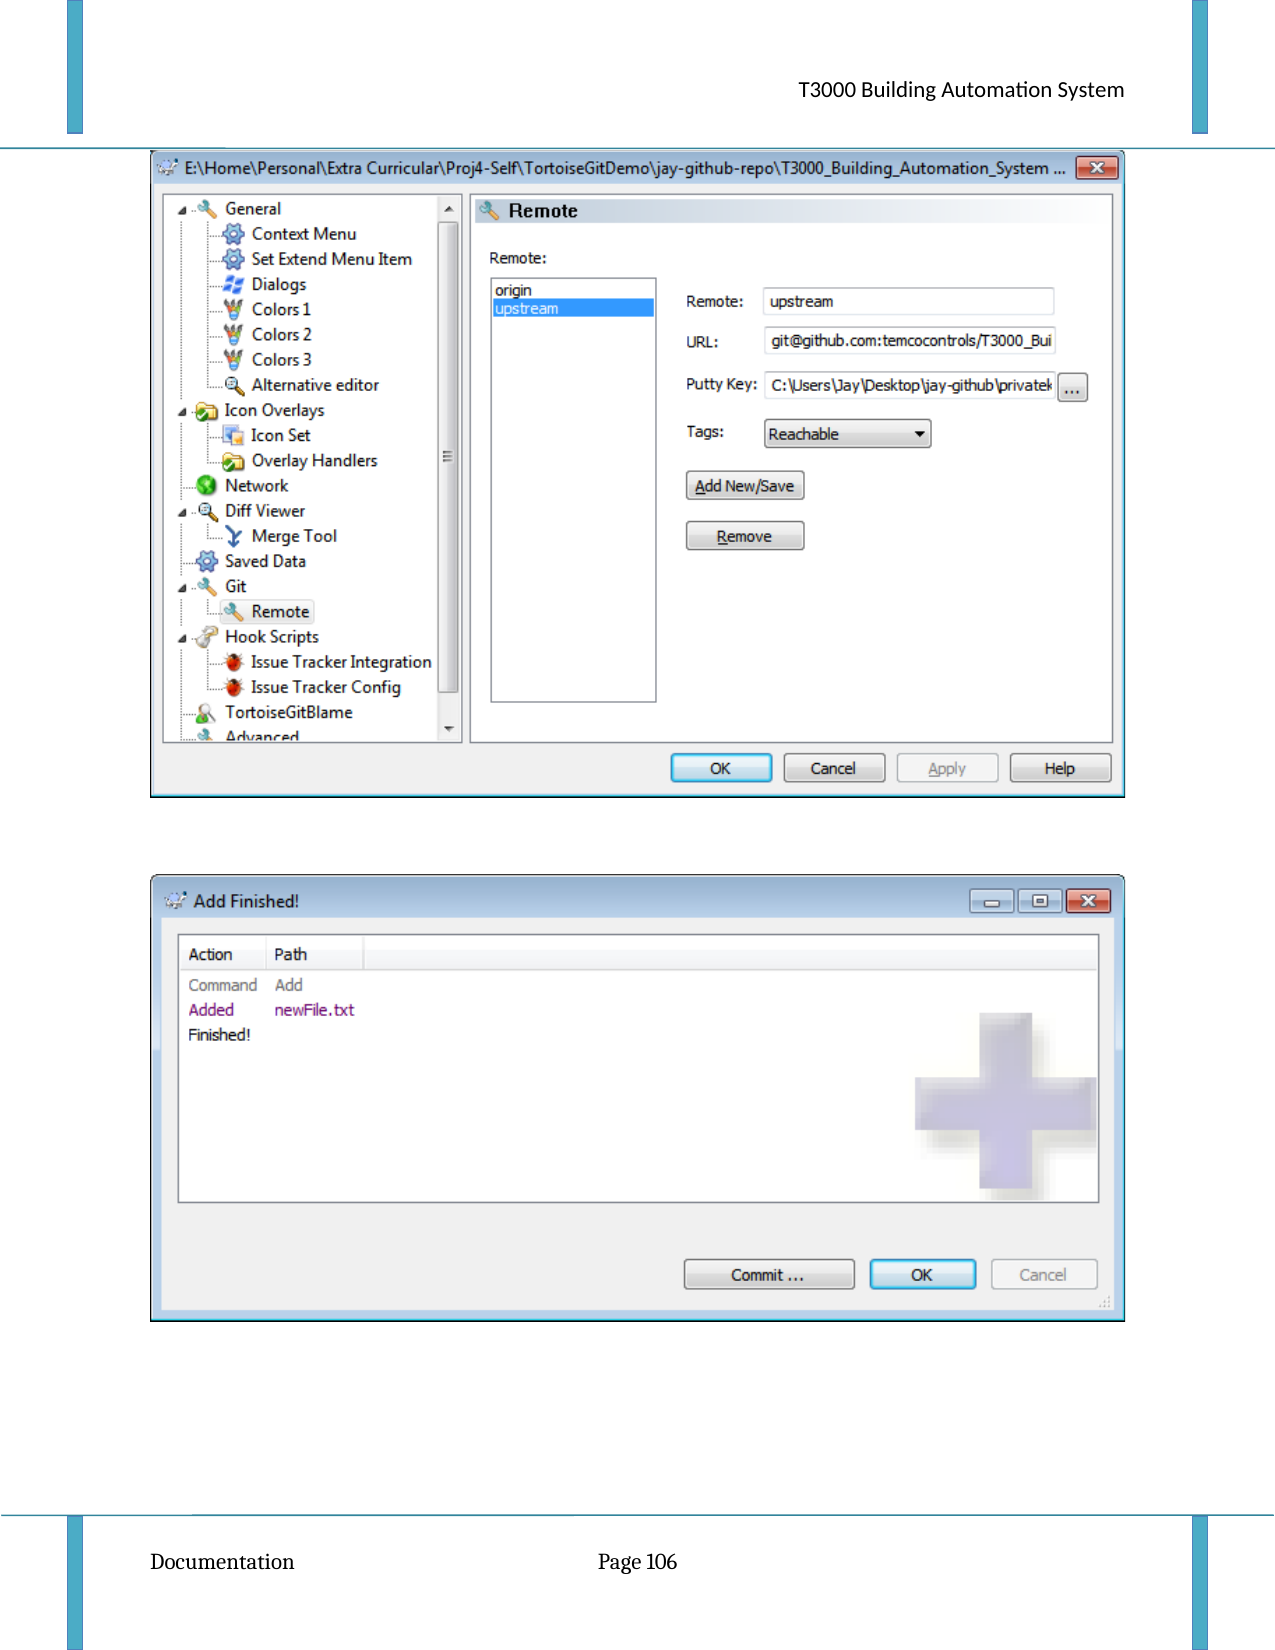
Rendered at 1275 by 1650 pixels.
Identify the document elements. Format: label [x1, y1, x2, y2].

picture [150, 150, 1125, 798]
picture [150, 874, 1125, 1322]
